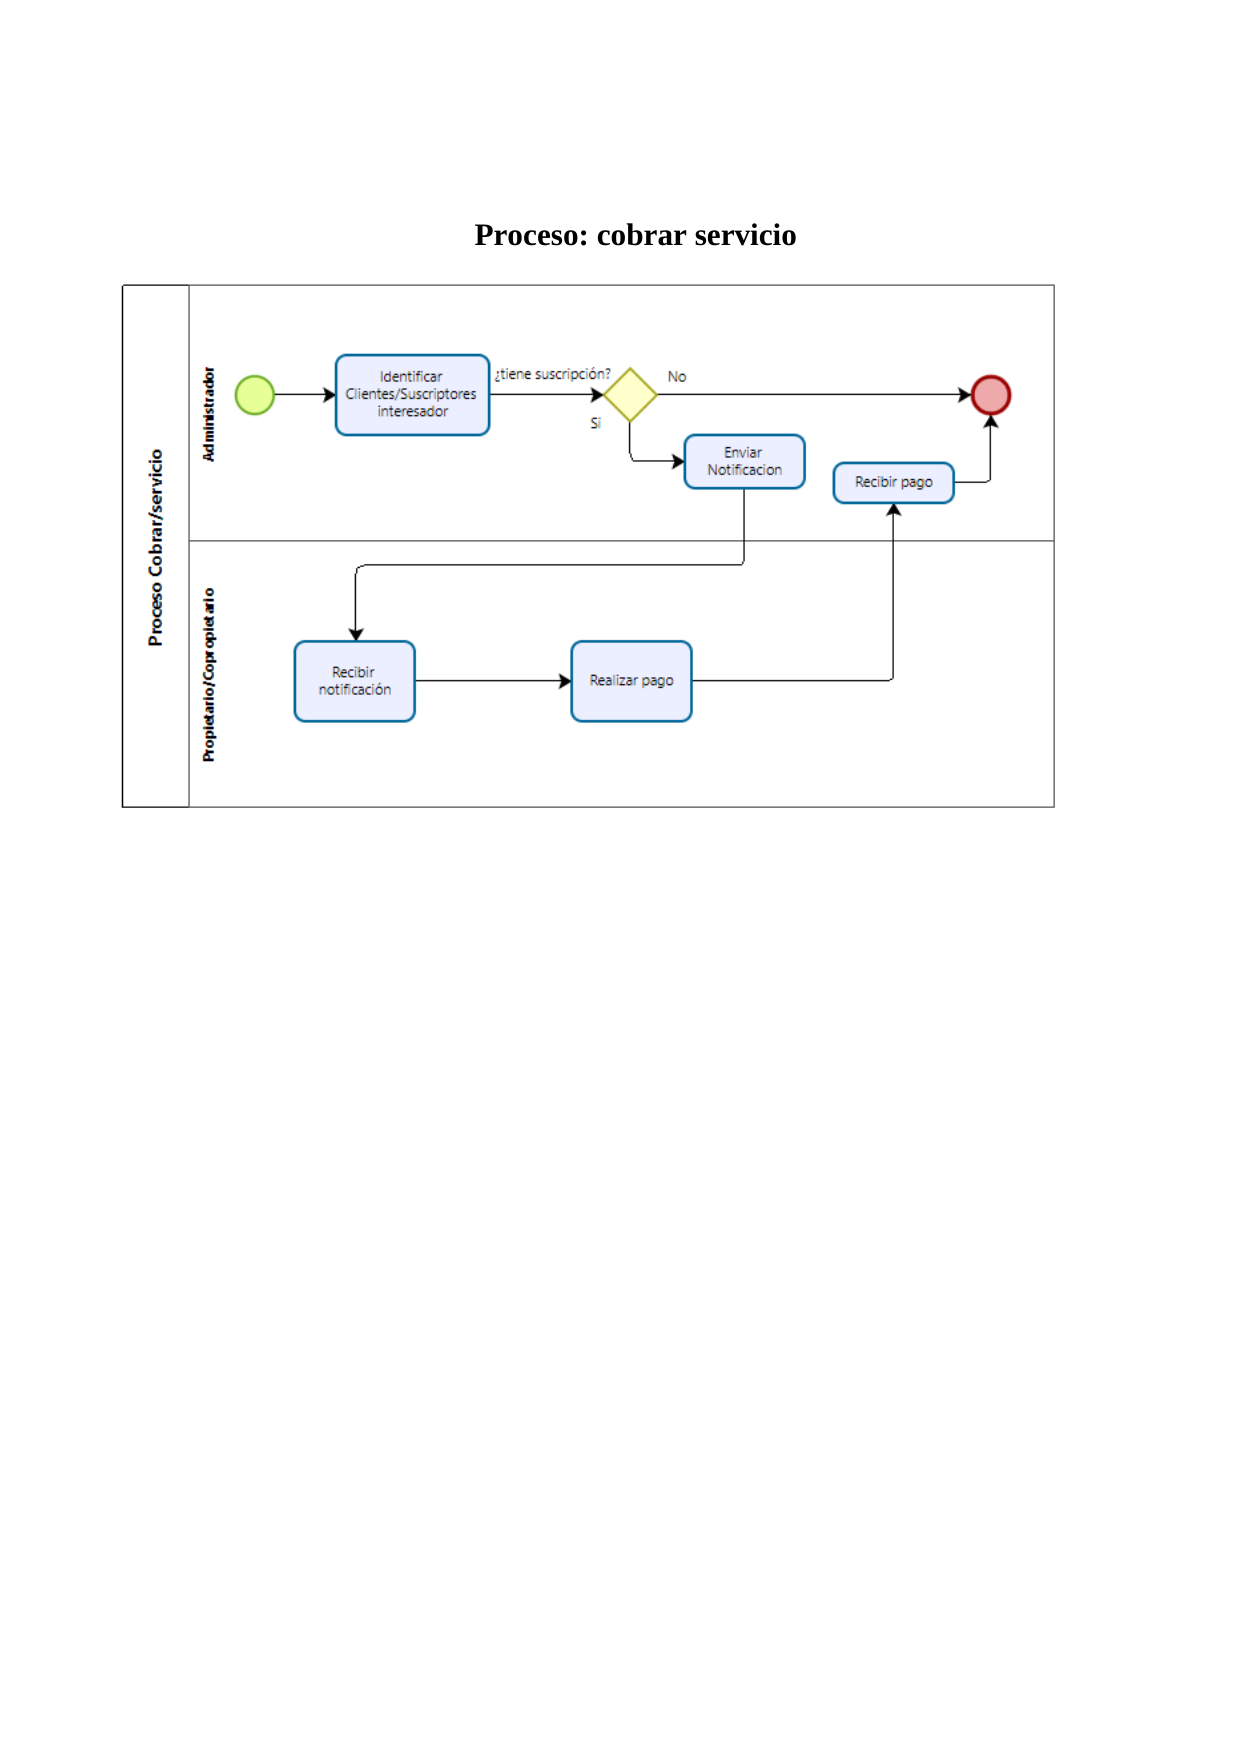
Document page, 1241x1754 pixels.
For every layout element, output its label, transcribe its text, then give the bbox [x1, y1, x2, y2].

picture [118, 282, 1059, 812]
text Proceso: cobrar servicio [118, 216, 1153, 252]
